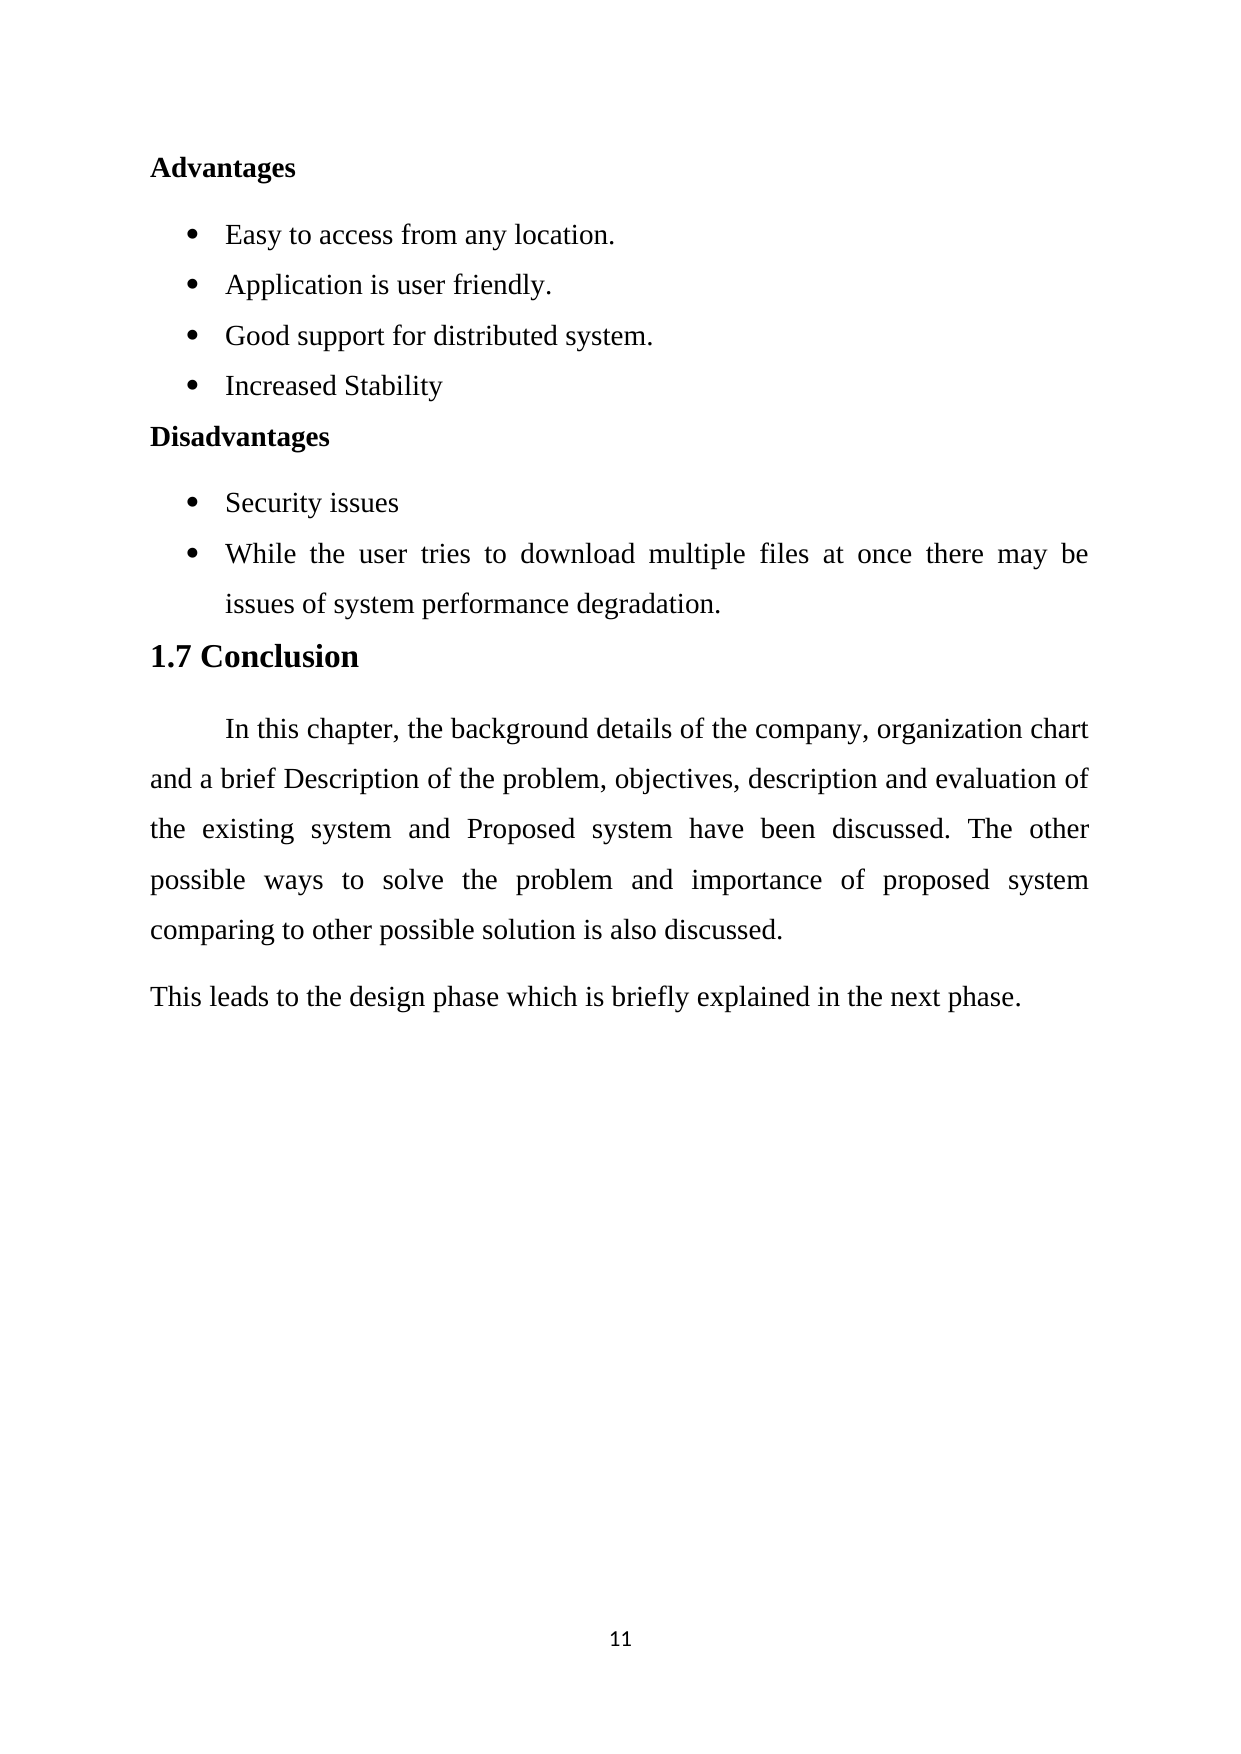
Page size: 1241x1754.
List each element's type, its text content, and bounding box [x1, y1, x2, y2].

text Disadvantages [150, 419, 1090, 452]
list While the user tries to download multiple files at once there may be issues of system performance degradation. [187, 536, 1090, 620]
text Advantages [150, 150, 1090, 183]
list Security issues [187, 486, 1090, 519]
list Easy to access from any location. [187, 217, 1090, 251]
list Good support for distributed system. [187, 318, 1090, 351]
text In this chapter, the background details of the company, organization chart and a brief Description of the problem, objectives, description and evaluation of the existing system and Proposed system have been discussed. The other possible ways to solve the problem and importance of proposed system comparing to other possible solution is also discussed. [150, 711, 1090, 946]
list Increased Stability [187, 368, 1090, 402]
list Application is user friendly. [187, 267, 1090, 301]
text This leads to the design phase which is briefly explained in the next phase. [150, 979, 1090, 1013]
text 1.7 Conclusion [150, 637, 1090, 675]
